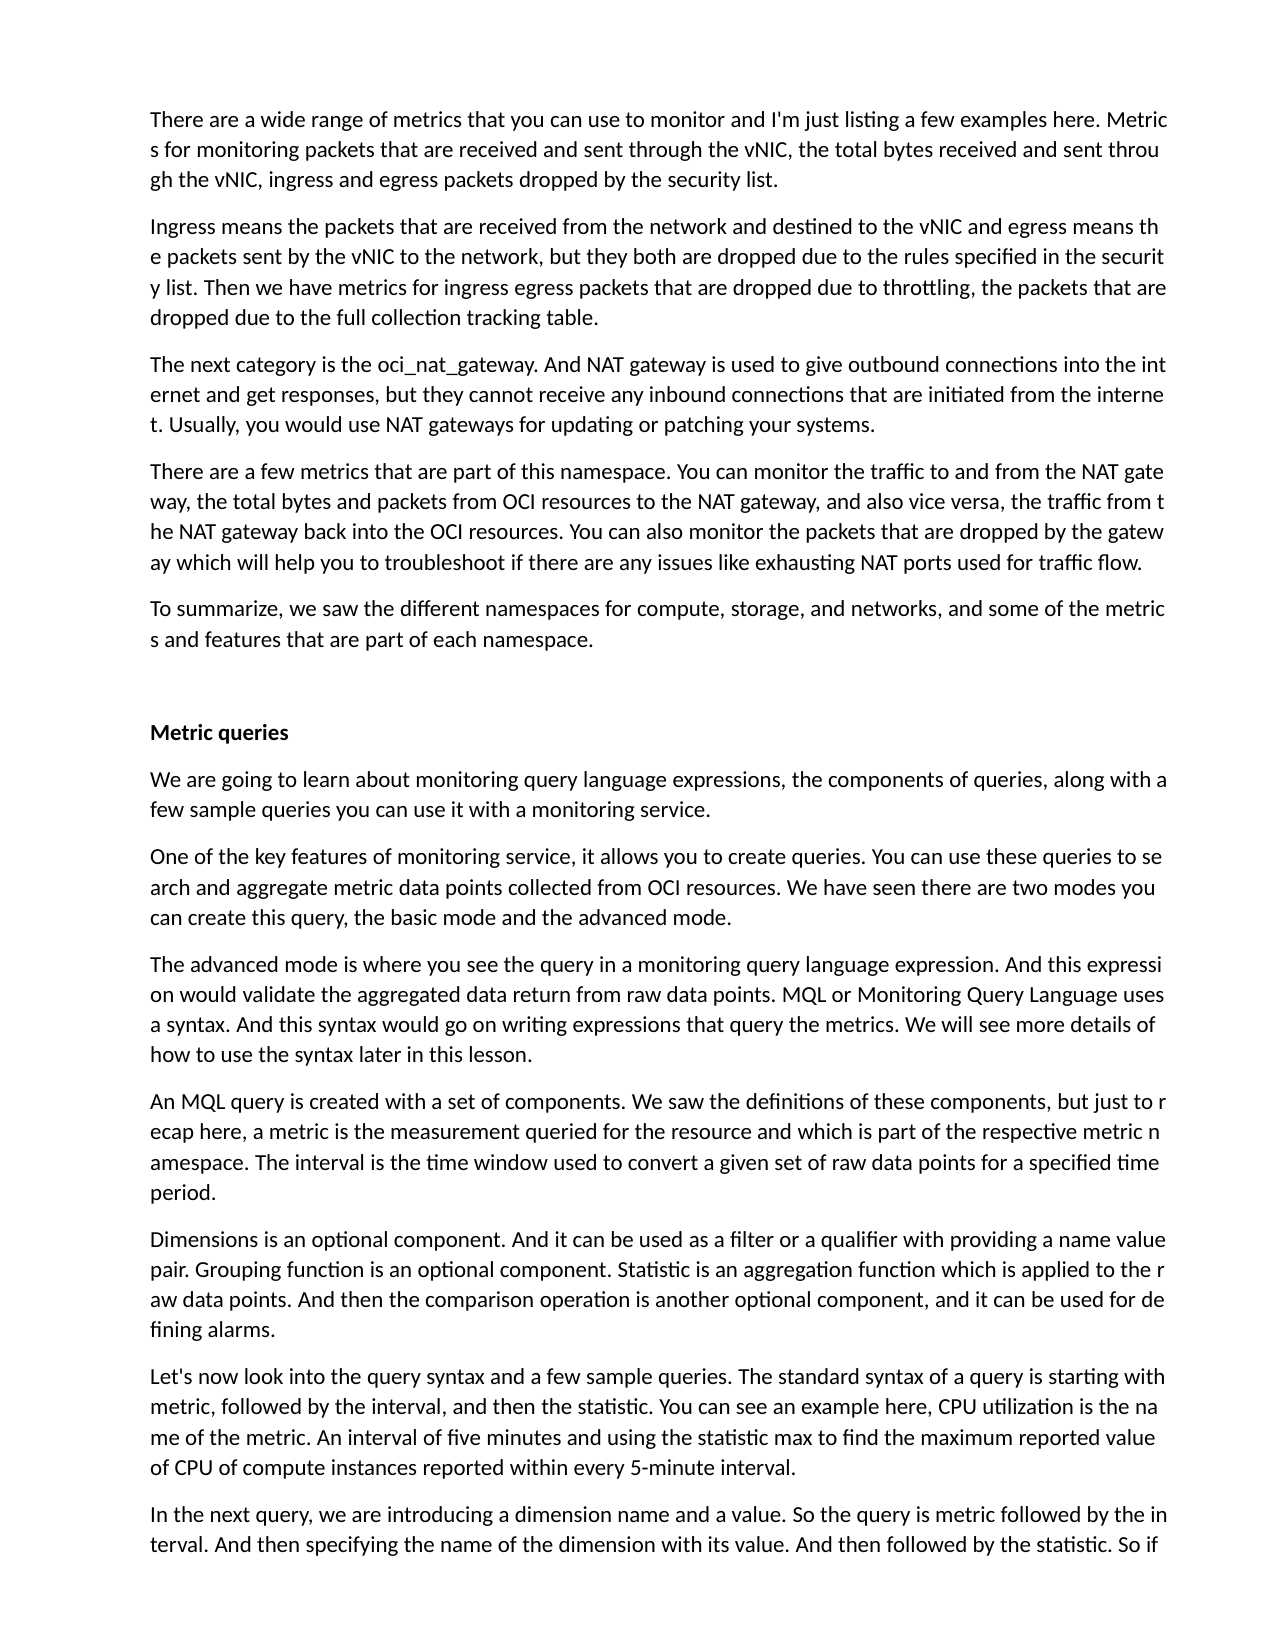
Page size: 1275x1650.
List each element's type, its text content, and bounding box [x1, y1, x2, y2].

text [150, 1500, 1170, 1558]
text Metric queries [150, 718, 1170, 747]
text We are going to learn about monitoring query language expressions, the components of queries, along with a few sample queries you can use it with a monitoring service. [150, 765, 1170, 824]
text Let's now look into the query syntax and a few sample queries. The standard syntax of a query is starting with metric, followed by the interval, and then the statistic. You can see an example here, CPU utilization is the name of the metric. An interval of five minutes and using the statistic max to find the maximum reported value of CPU of compute instances reported within every 5-minute interval. [150, 1362, 1170, 1481]
text There are a few metrics that are part of this namespace. You can monitor the traffic to and from the NAT gateway, the total bytes and packets from OCI resources to the NAT gateway, and also vice versa, the traffic from the NAT gateway back into the OCI resources. You can also monitor the packets that are dropped by the gateway which will help you to troubleshoot if there are any issues like exhausting NAT ports used for traffic flow. [150, 457, 1170, 576]
text One of the key features of monitoring service, it allows you to create queries. You can use these queries to search and aggregate metric data points collected from OCI resources. We have seen there are two modes you can create this query, the basic mode and the advanced mode. [150, 842, 1170, 931]
text An MQL query is created with a set of components. We saw the definitions of these components, but just to recap here, a metric is the measurement queried for the resource and which is part of the respective metric namespace. The interval is the time window used to convert a given set of raw data points for a specified time period. [150, 1087, 1170, 1206]
text To summarize, we saw the different namespaces for compute, storage, and networks, and some of the metrics and features that are part of each namespace. [150, 594, 1170, 653]
text There are a wide range of metrics that you can use to monitor and I'm just listing a few examples here. Metrics for monitoring packets that are received and sent through the vNIC, the total bytes received and sent through the vNIC, ingress and egress packets dropped by the security list. [150, 105, 1170, 193]
text The advanced mode is where you see the query in a monitoring query language expression. And this expression would validate the aggregated data return from raw data points. MQL or Monitoring Query Language uses a syntax. And this syntax would go on writing expressions that query the metrics. We will see more details of how to use the syntax later in this lesson. [150, 950, 1170, 1068]
text Ingress means the packets that are received from the network and destined to the vNIC and egress means the packets sent by the vNIC to the network, but they both are dropped due to the rules specified in the security list. Then we have metrics for ingress egress packets that are dropped due to throttling, the packets that are dropped due to the full collection tracking table. [150, 212, 1170, 331]
text The next category is the oci_nat_gateway. And NAT gateway is used to give outbound connections into the internet and get responses, but they cannot receive any inbound connections that are initiated from the internet. Usually, you would use NAT gateways for updating or patching your systems. [150, 350, 1170, 438]
text Dimensions is an optional component. And it can be used as a filter or a qualifier with providing a name value pair. Grouping function is an optional component. Statistic is an aggregation function which is applied to the raw data points. And then the comparison operation is another optional component, and it can be used for defining alarms. [150, 1225, 1170, 1343]
